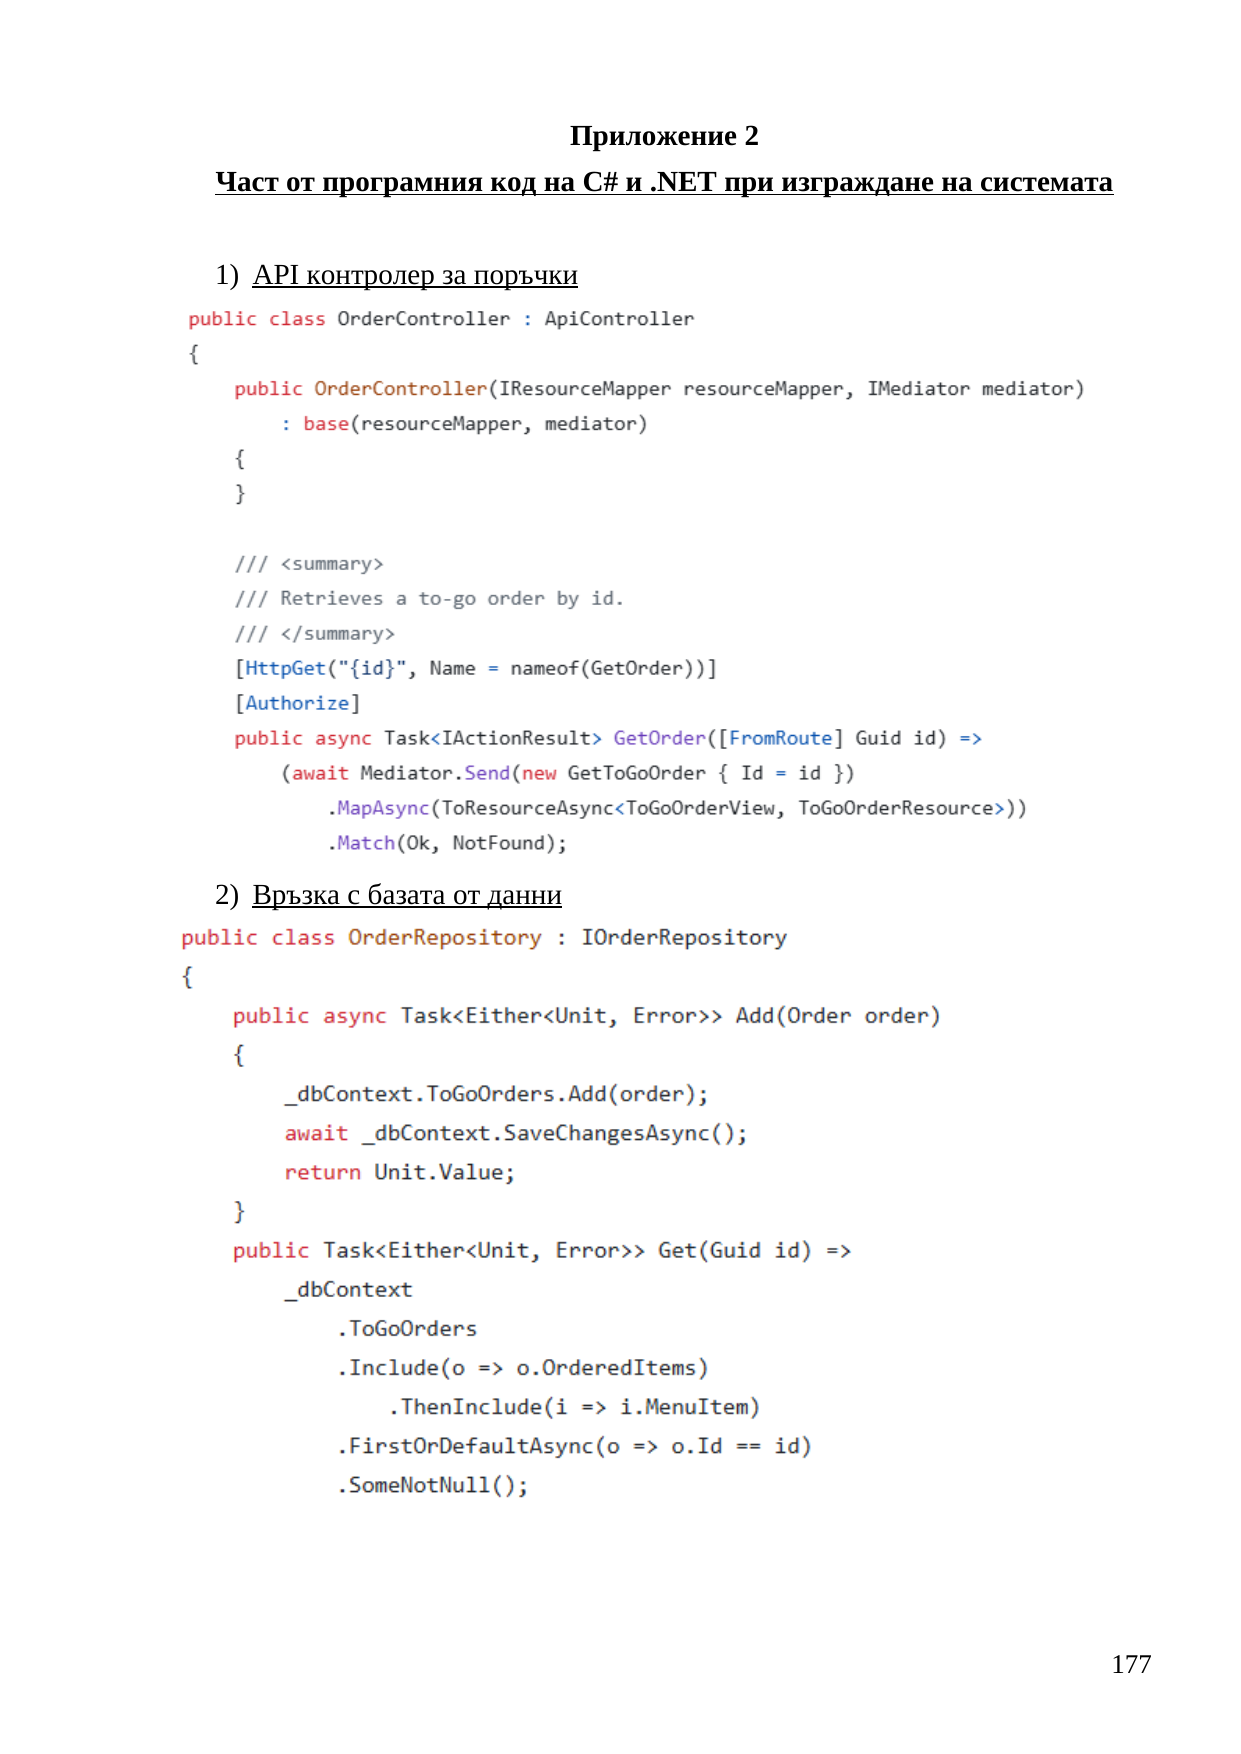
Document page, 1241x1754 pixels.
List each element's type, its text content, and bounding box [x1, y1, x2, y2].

list API контролер за поръчки [215, 257, 1152, 291]
list Приложение 2 [177, 118, 1152, 152]
picture [177, 923, 945, 1502]
list Връзка с базата от данни [215, 877, 1152, 911]
picture [177, 303, 1152, 865]
list Част от програмния код на C# и .NET при изграждане на системата [177, 164, 1152, 198]
